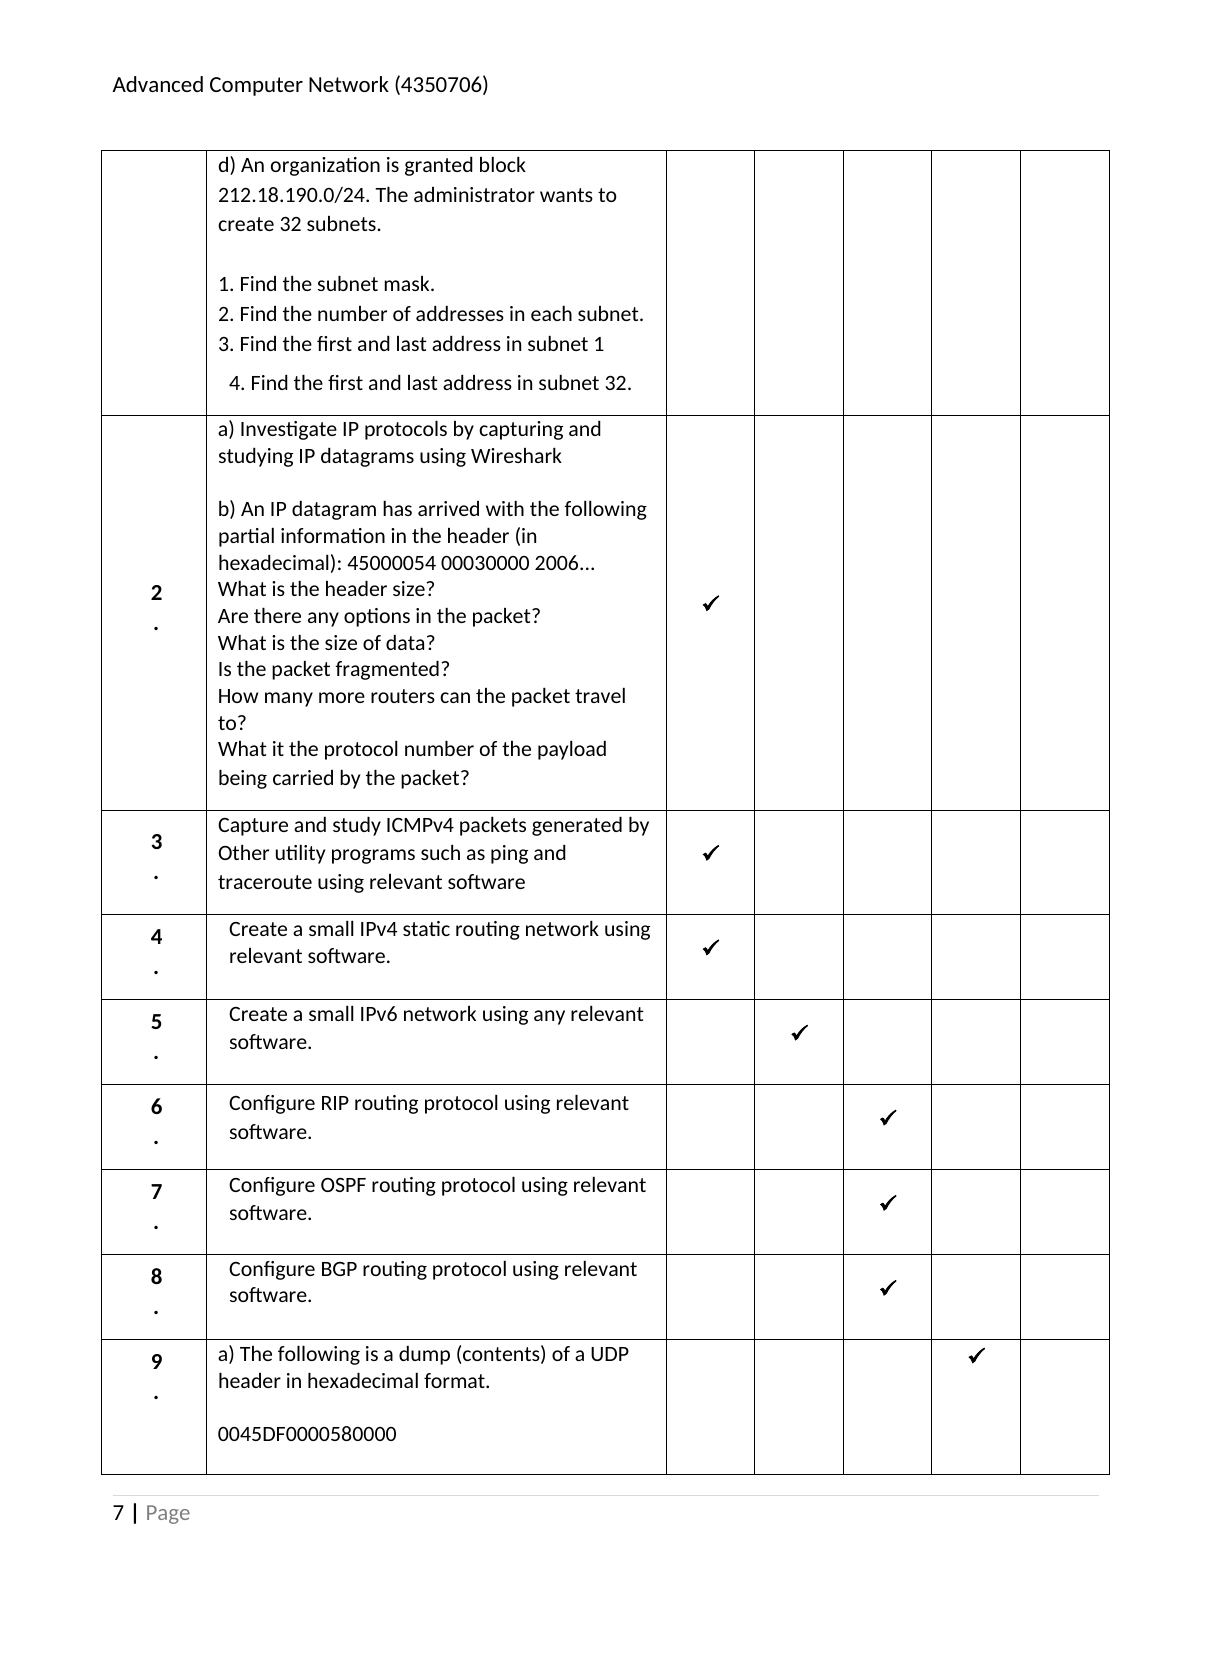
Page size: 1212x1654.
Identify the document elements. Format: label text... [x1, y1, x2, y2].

table_cell [1021, 151, 1109, 414]
table_cell 9. [102, 1340, 206, 1473]
table_cell [667, 1255, 754, 1339]
table_cell [755, 1255, 843, 1339]
table_cell [844, 416, 931, 810]
table_cell [932, 1255, 1020, 1339]
table_cell 7. [102, 1170, 206, 1254]
table_cell Capture and study ICMPv4 packets generated by Other utility programs such as ping and traceroute using relevant software [207, 811, 666, 914]
table_cell [667, 1085, 754, 1169]
table_cell [1021, 1085, 1109, 1169]
table_cell [844, 1000, 931, 1084]
table_cell [667, 1170, 754, 1254]
table_cell [1021, 1255, 1109, 1339]
table_cell [844, 151, 931, 414]
table_cell [932, 1340, 1020, 1473]
table_cell Create a small IPv6 network using any relevant software. [207, 1000, 666, 1084]
table_cell 2. [102, 416, 206, 810]
table_cell [667, 1340, 754, 1473]
table_cell [1021, 1000, 1109, 1084]
table_cell [755, 1000, 843, 1084]
table_cell Create a small IPv4 static routing network using relevant software. [207, 915, 666, 999]
table_cell [844, 915, 931, 999]
table_cell 1. [102, 151, 206, 414]
table_cell [755, 811, 843, 914]
table_cell [1021, 915, 1109, 999]
table_cell [755, 151, 843, 414]
table_cell [667, 1000, 754, 1084]
table_cell 8. [102, 1255, 206, 1339]
table_cell [755, 915, 843, 999]
table_cell [844, 1085, 931, 1169]
table_cell [755, 1340, 843, 1473]
table_cell Configure OSPF routing protocol using relevant software. [207, 1170, 666, 1254]
table_cell [844, 811, 931, 914]
table_cell [667, 811, 754, 914]
table_cell [1021, 416, 1109, 810]
table_cell 5. [102, 1000, 206, 1084]
table_cell [667, 915, 754, 999]
table_cell [755, 416, 843, 810]
table_cell [844, 1170, 931, 1254]
table_cell [932, 151, 1020, 414]
table_cell [667, 416, 754, 810]
table_cell Configure RIP routing protocol using relevant software. [207, 1085, 666, 1169]
table_cell [755, 1085, 843, 1169]
table_cell [932, 1170, 1020, 1254]
table_cell [755, 1170, 843, 1254]
table_cell [667, 151, 754, 414]
table_cell 6. [102, 1085, 206, 1169]
table_cell [844, 1255, 931, 1339]
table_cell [207, 1340, 666, 1473]
table_cell 4. [102, 915, 206, 999]
table_cell Configure BGP routing protocol using relevant software. [207, 1255, 666, 1339]
table_cell 3. [102, 811, 206, 914]
table_cell [932, 416, 1020, 810]
table_cell [1021, 1170, 1109, 1254]
table_cell [1021, 811, 1109, 914]
table_cell [932, 811, 1020, 914]
table_cell [844, 1340, 931, 1473]
table_cell [1021, 1340, 1109, 1473]
table_cell [932, 915, 1020, 999]
table_cell [932, 1085, 1020, 1169]
table_cell a) Investigate IP protocols by capturing and studying IP datagrams using Wireshark b) An IP datagram has arrived with the following partial information in the header (in hexadecimal): 45000054 00030000 2006... What is the header size? Are there any options in the packet? What is the size of data? Is the packet fragmented? How many more routers can the packet travel to? What it the protocol number of the payload being carried by the packet? [207, 416, 666, 810]
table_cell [207, 151, 666, 414]
table_cell [932, 1000, 1020, 1084]
